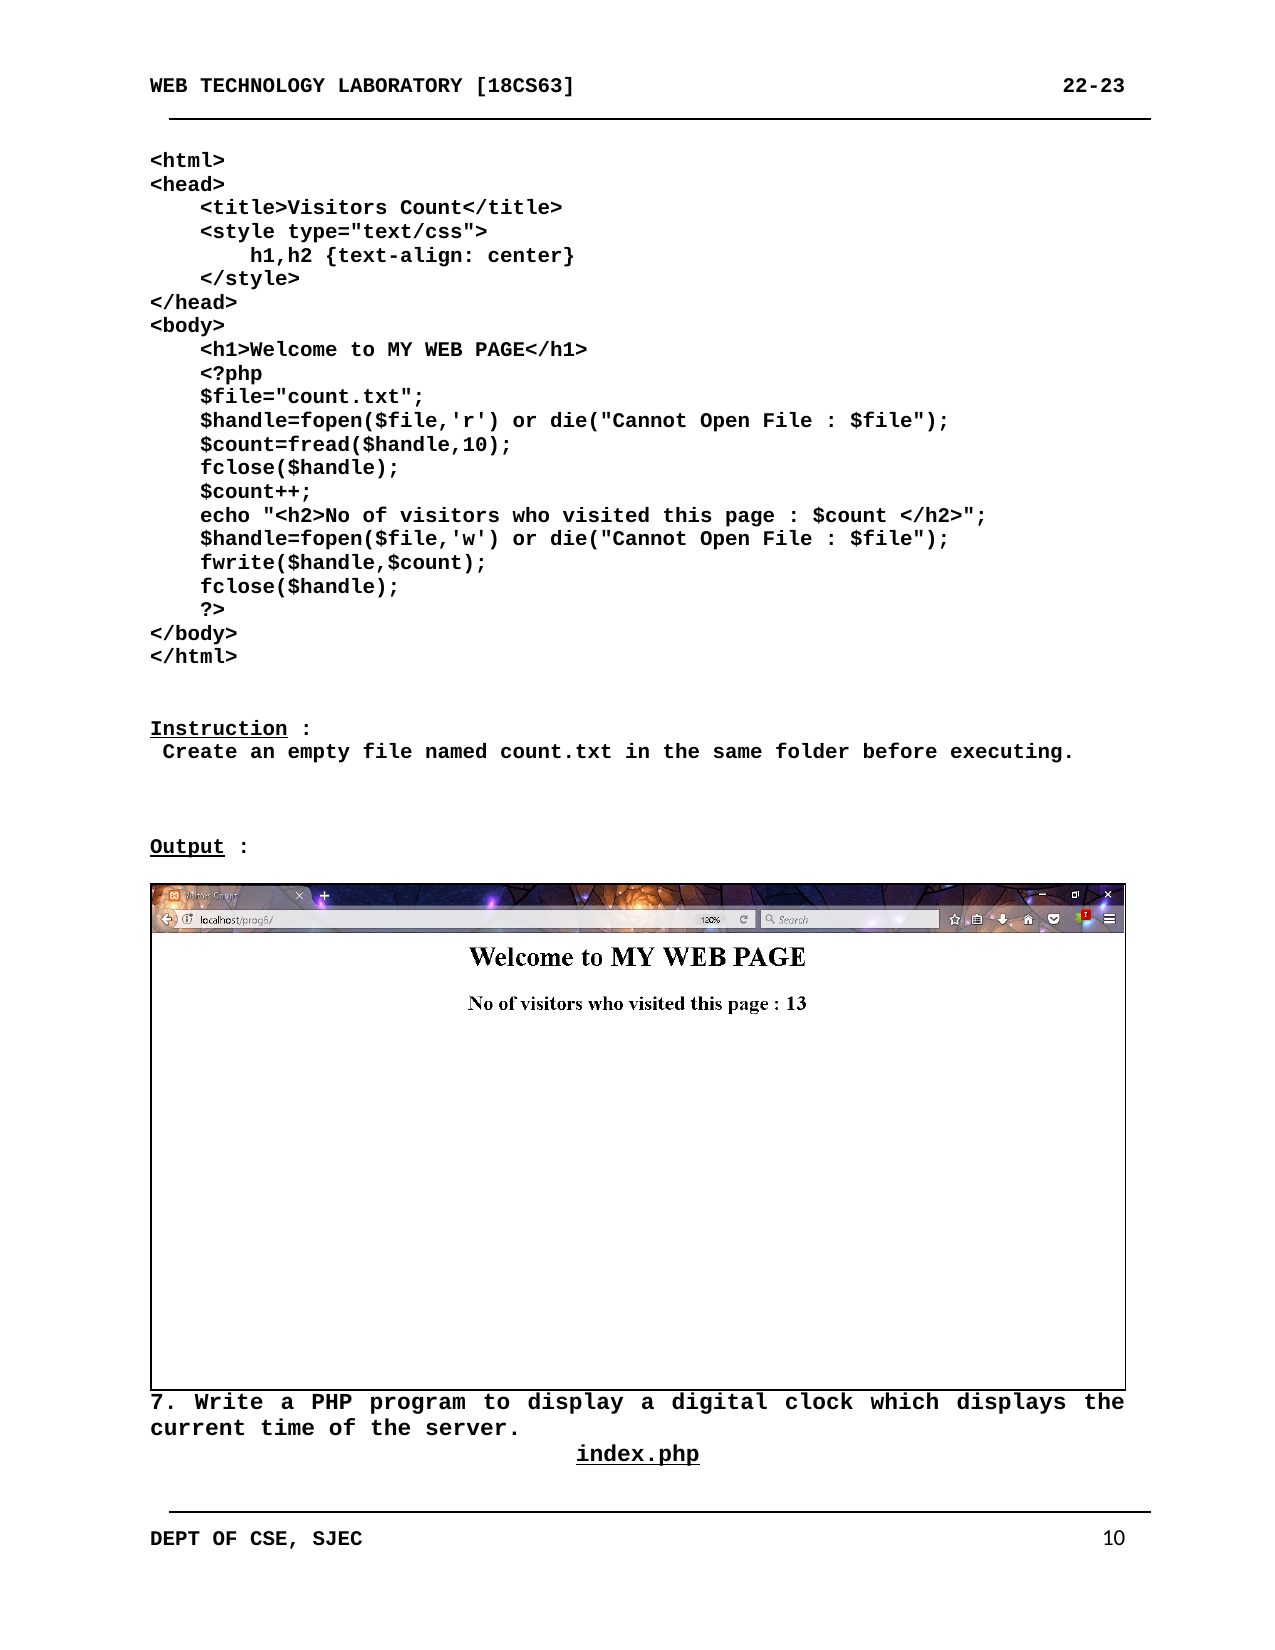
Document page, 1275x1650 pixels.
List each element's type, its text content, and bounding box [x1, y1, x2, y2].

picture [152, 885, 1124, 1389]
text 7. Write a PHP program to display a digital clock which displays the current time of the server. [150, 1391, 1125, 1442]
text <html> <head> <title>Visitors Count</title> <style type="text/css"> h1,h2 {text-align: center} </style> </head> <body> <h1>Welcome to MY WEB PAGE</h1> <?php $file="count.txt"; $handle=fopen($file,'r') or die("Cannot Open File : $file"); $count=fread($handle,10); fclose($handle); $count++; echo "<h2>No of visitors who visited this page : $count </h2>"; $handle=fopen($file,'w') or die("Cannot Open File : $file"); fwrite($handle,$count); fclose($handle); ?> </body> </html> [150, 150, 1125, 670]
text Create an empty file named count.txt in the same folder before executing. [150, 741, 1125, 765]
text index.php [150, 1442, 1125, 1468]
text Output : [150, 836, 1125, 859]
text Instruction : [150, 717, 1125, 741]
